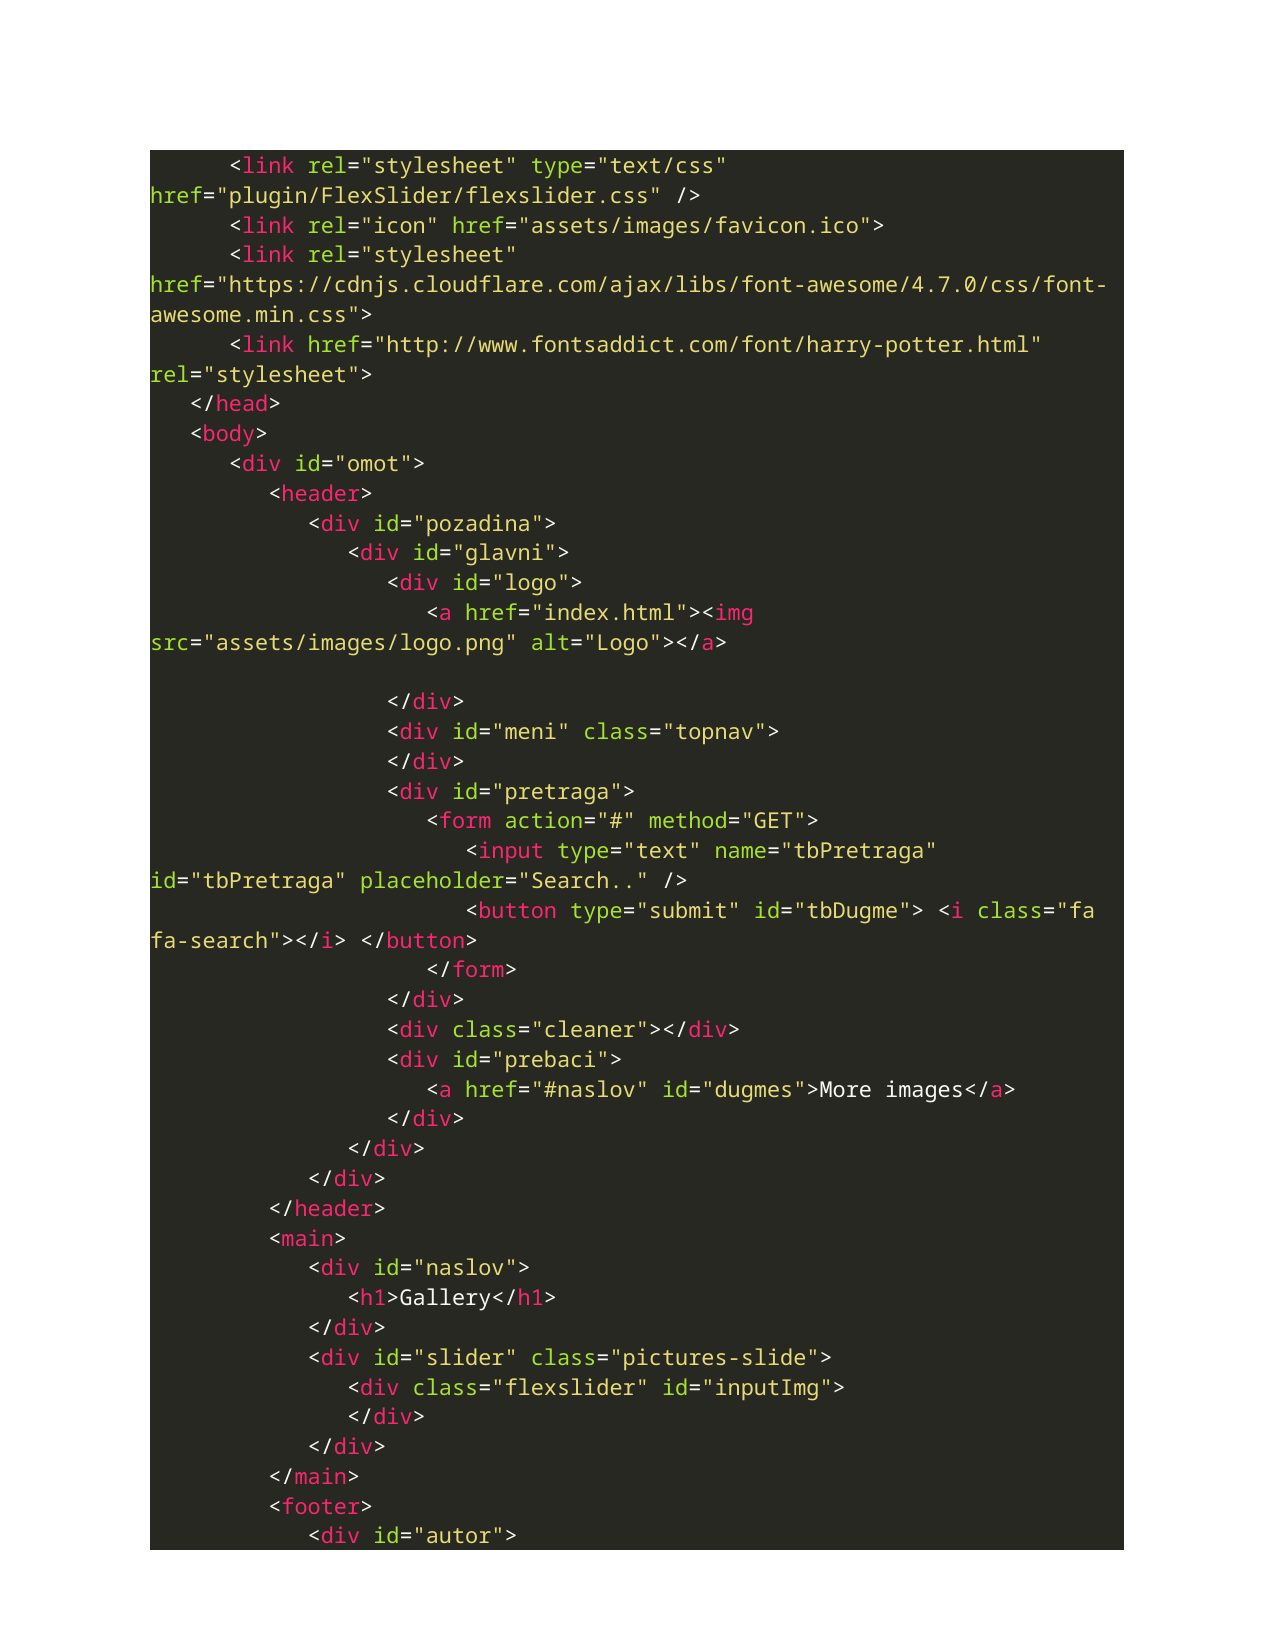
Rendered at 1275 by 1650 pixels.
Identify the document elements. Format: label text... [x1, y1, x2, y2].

text <h1>Gallery</h1> [150, 1282, 1124, 1312]
text <link rel="icon" href="assets/images/favicon.ico"> [150, 209, 1124, 239]
text <div id="pretraga"> [150, 776, 1124, 805]
text <main> [150, 1222, 1124, 1252]
text </form> [150, 954, 1124, 984]
text <a href="index.html"><img src="assets/images/logo.png" alt="Logo"></a> [150, 597, 1124, 656]
text <div id="naslov"> [150, 1252, 1124, 1282]
text </div> [150, 1163, 1124, 1193]
text <button type="submit" id="tbDugme"> <i class="fa fa-search"></i> </button> [150, 895, 1124, 954]
text </header> [150, 1193, 1124, 1222]
text <div id="slider" class="pictures-slide"> [150, 1342, 1124, 1371]
text <link rel="stylesheet" href="https://cdnjs.cloudflare.com/ajax/libs/font-awesome/4.7.0/css/font-awesome.min.css"> [150, 239, 1124, 329]
text <div id="omot"> [150, 448, 1124, 478]
text <div class="flexslider" id="inputImg"> [150, 1371, 1124, 1401]
text </head> [150, 388, 1124, 418]
text <body> [150, 418, 1124, 448]
text </div> [150, 1312, 1124, 1342]
text </div> [150, 1431, 1124, 1461]
text <a href="#naslov" id="dugmes">More images</a> [150, 1073, 1124, 1103]
text <form action="#" method="GET"> [150, 805, 1124, 835]
text <div class="cleaner"></div> [150, 1014, 1124, 1044]
text <footer> [150, 1491, 1124, 1520]
text <div id="glavni"> [150, 537, 1124, 567]
text <div id="autor"> [150, 1520, 1124, 1550]
text <input type="text" name="tbPretraga" id="tbPretraga" placeholder="Search.." /> [150, 835, 1124, 895]
text <div id="meni" class="topnav"> [150, 716, 1124, 746]
text </div> [150, 1103, 1124, 1133]
text <link rel="stylesheet" type="text/css" href="plugin/FlexSlider/flexslider.css" /> [150, 150, 1124, 209]
text <header> [150, 478, 1124, 507]
text <div id="pozadina"> [150, 507, 1124, 537]
text </div> [150, 1133, 1124, 1163]
text </div> [150, 686, 1124, 716]
text <link href="http://www.fontsaddict.com/font/harry-potter.html" rel="stylesheet"> [150, 329, 1124, 388]
text </main> [150, 1461, 1124, 1491]
text </div> [150, 984, 1124, 1014]
text </div> [150, 746, 1124, 776]
text <div id="logo"> [150, 567, 1124, 597]
text </div> [150, 1401, 1124, 1431]
text <div id="prebaci"> [150, 1044, 1124, 1073]
